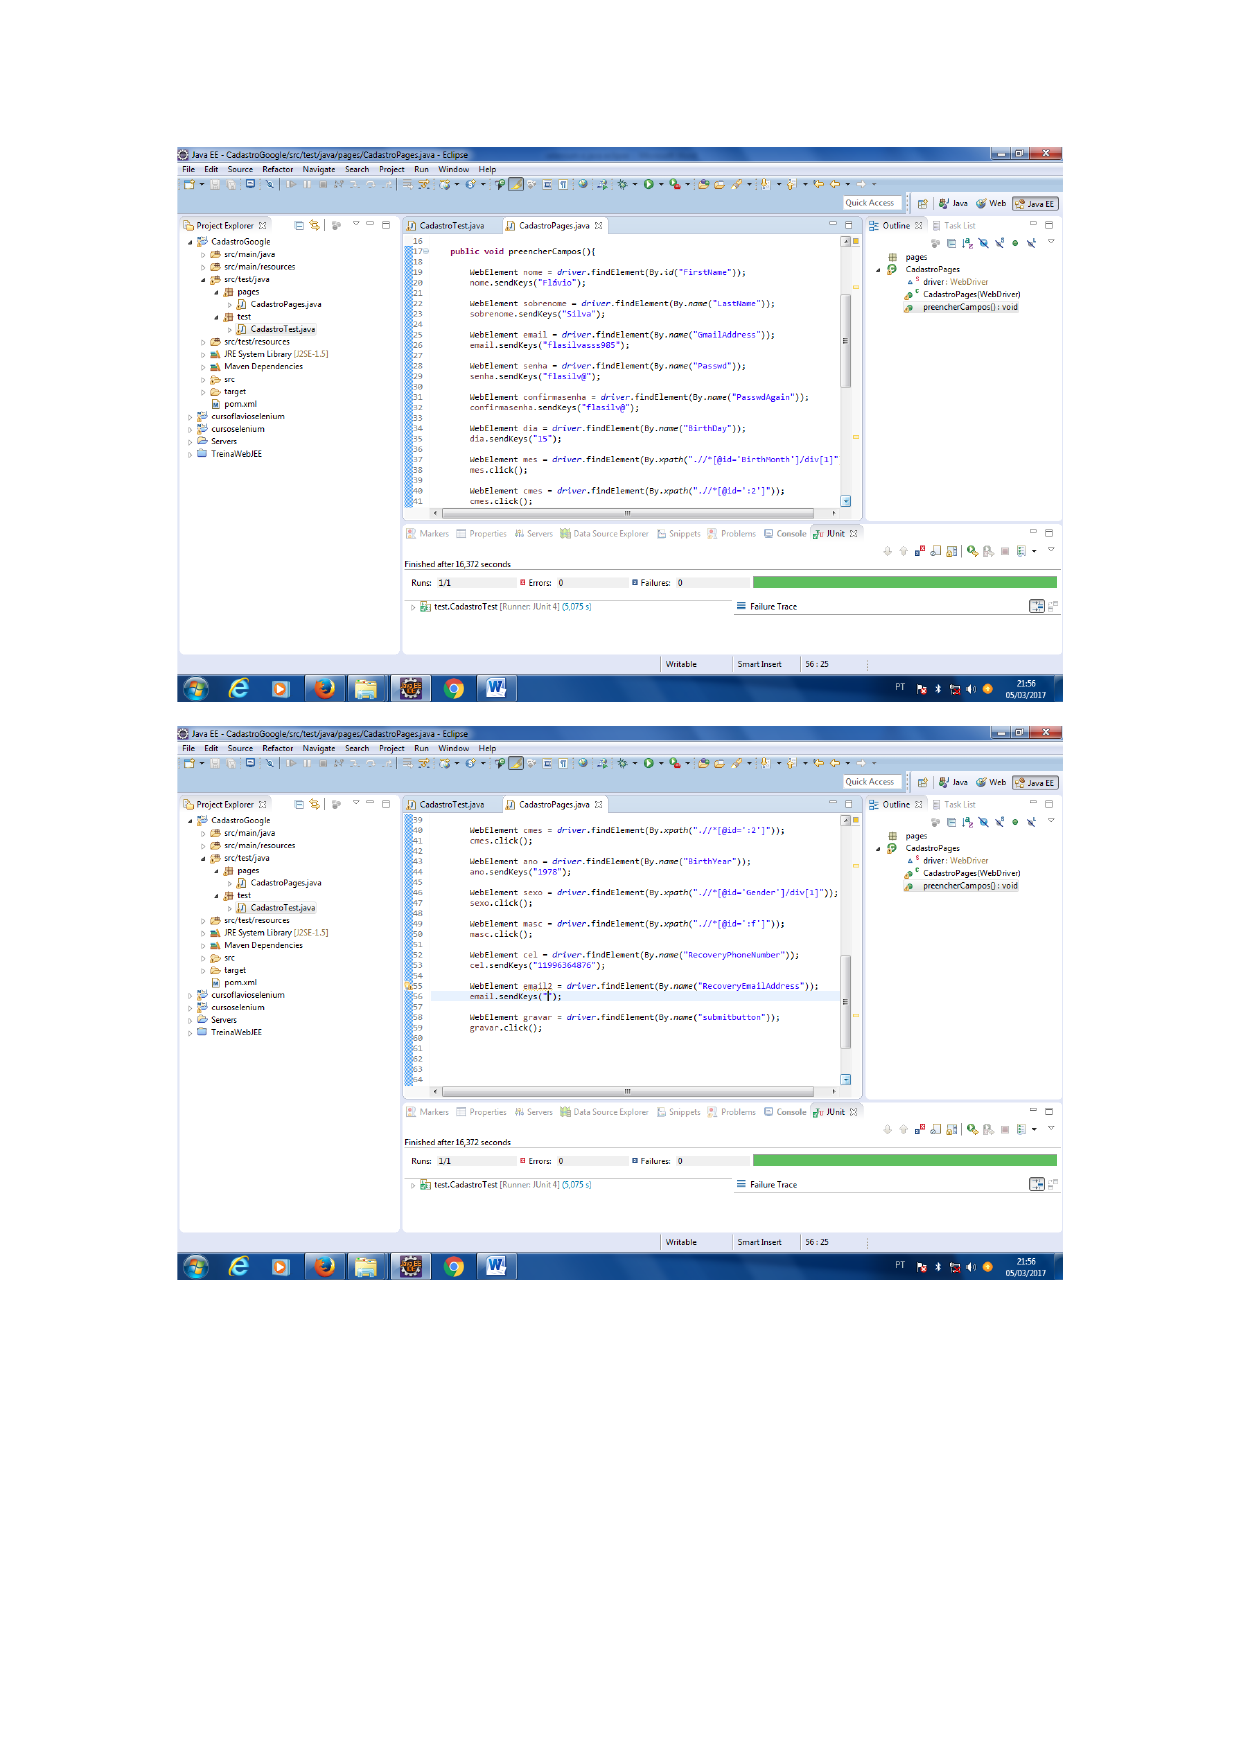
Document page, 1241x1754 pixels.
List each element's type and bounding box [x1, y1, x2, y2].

picture [177, 147, 1063, 702]
picture [177, 726, 1063, 1280]
